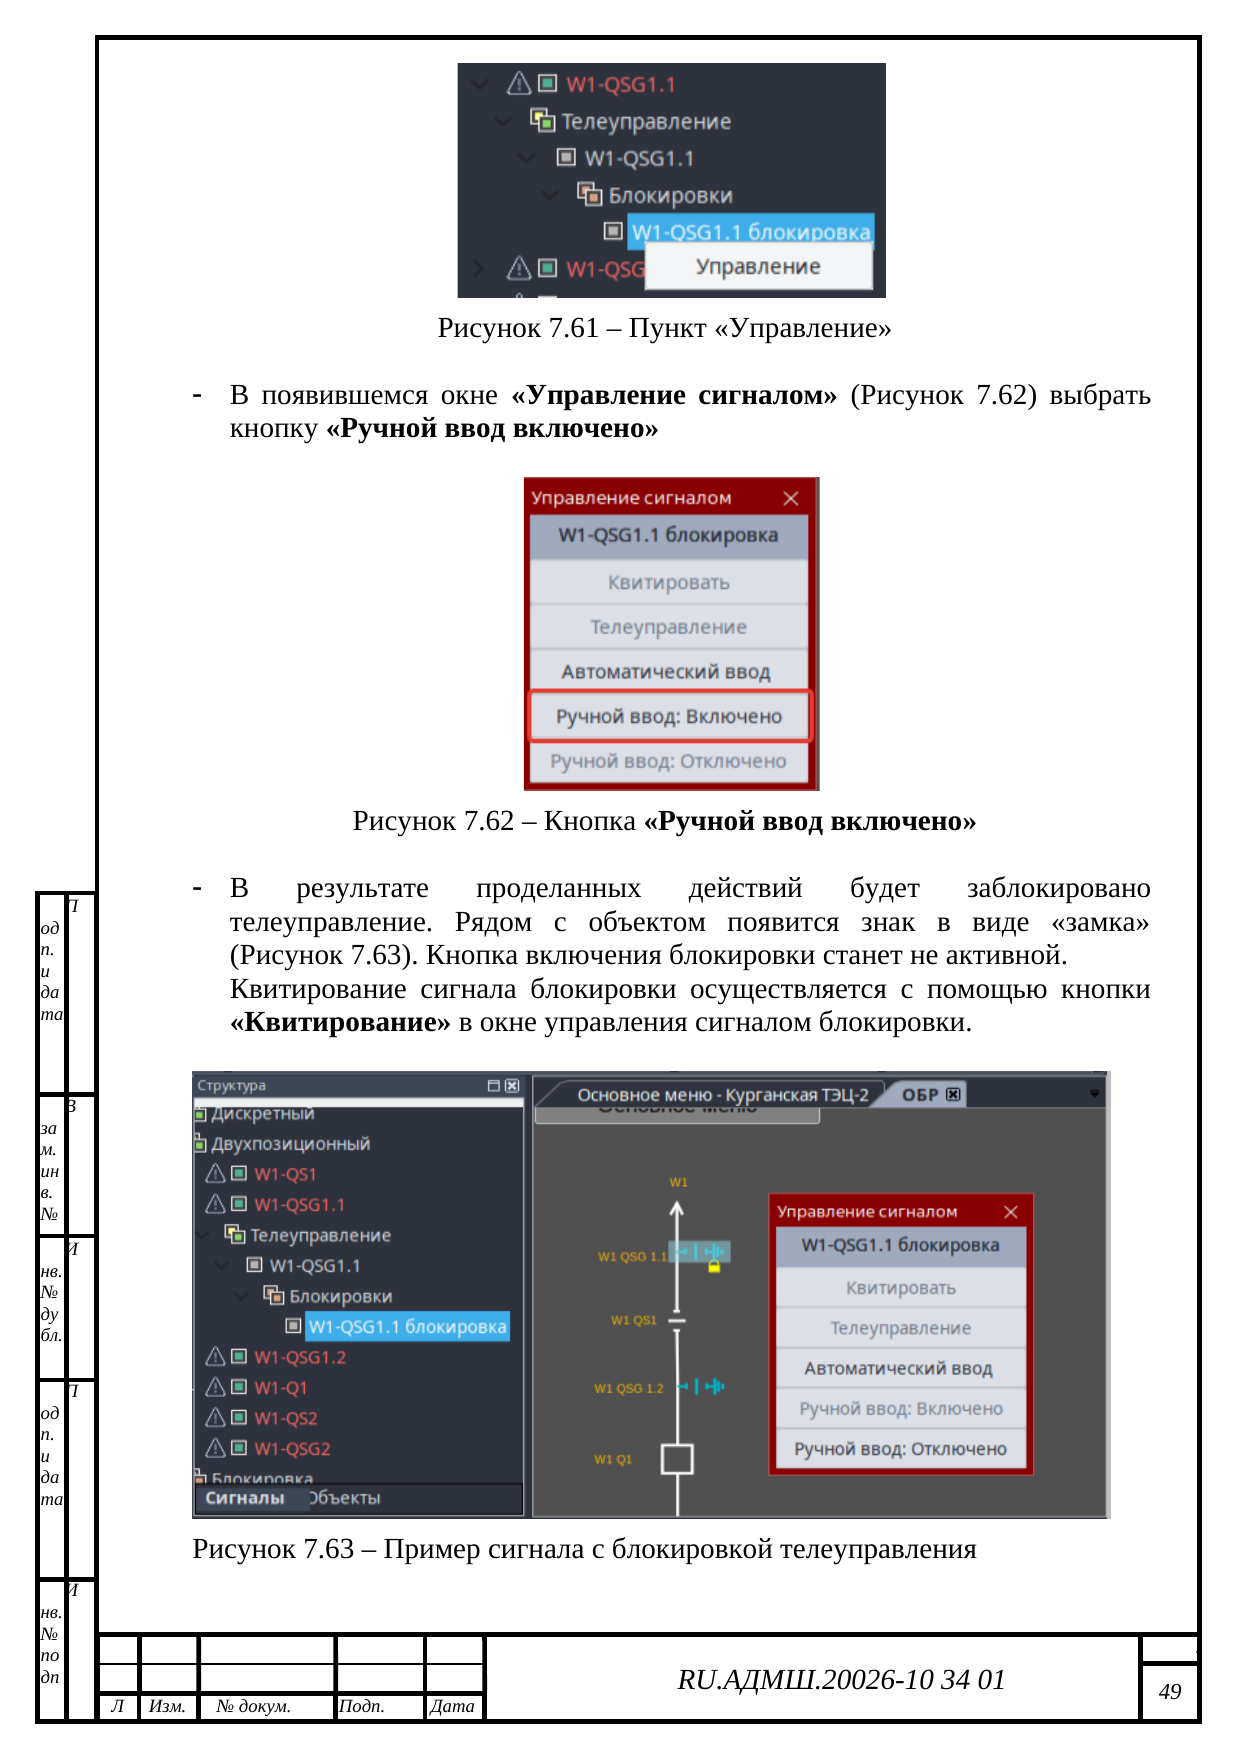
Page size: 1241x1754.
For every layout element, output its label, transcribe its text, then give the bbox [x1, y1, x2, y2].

picture [457, 63, 886, 298]
picture [192, 1071, 1111, 1519]
list Квитирование сигнала блокировки осуществляется с помощью кнопки «Квитирование» в окне управления сигналом блокировки. [229, 971, 1152, 1038]
picture [523, 477, 820, 791]
